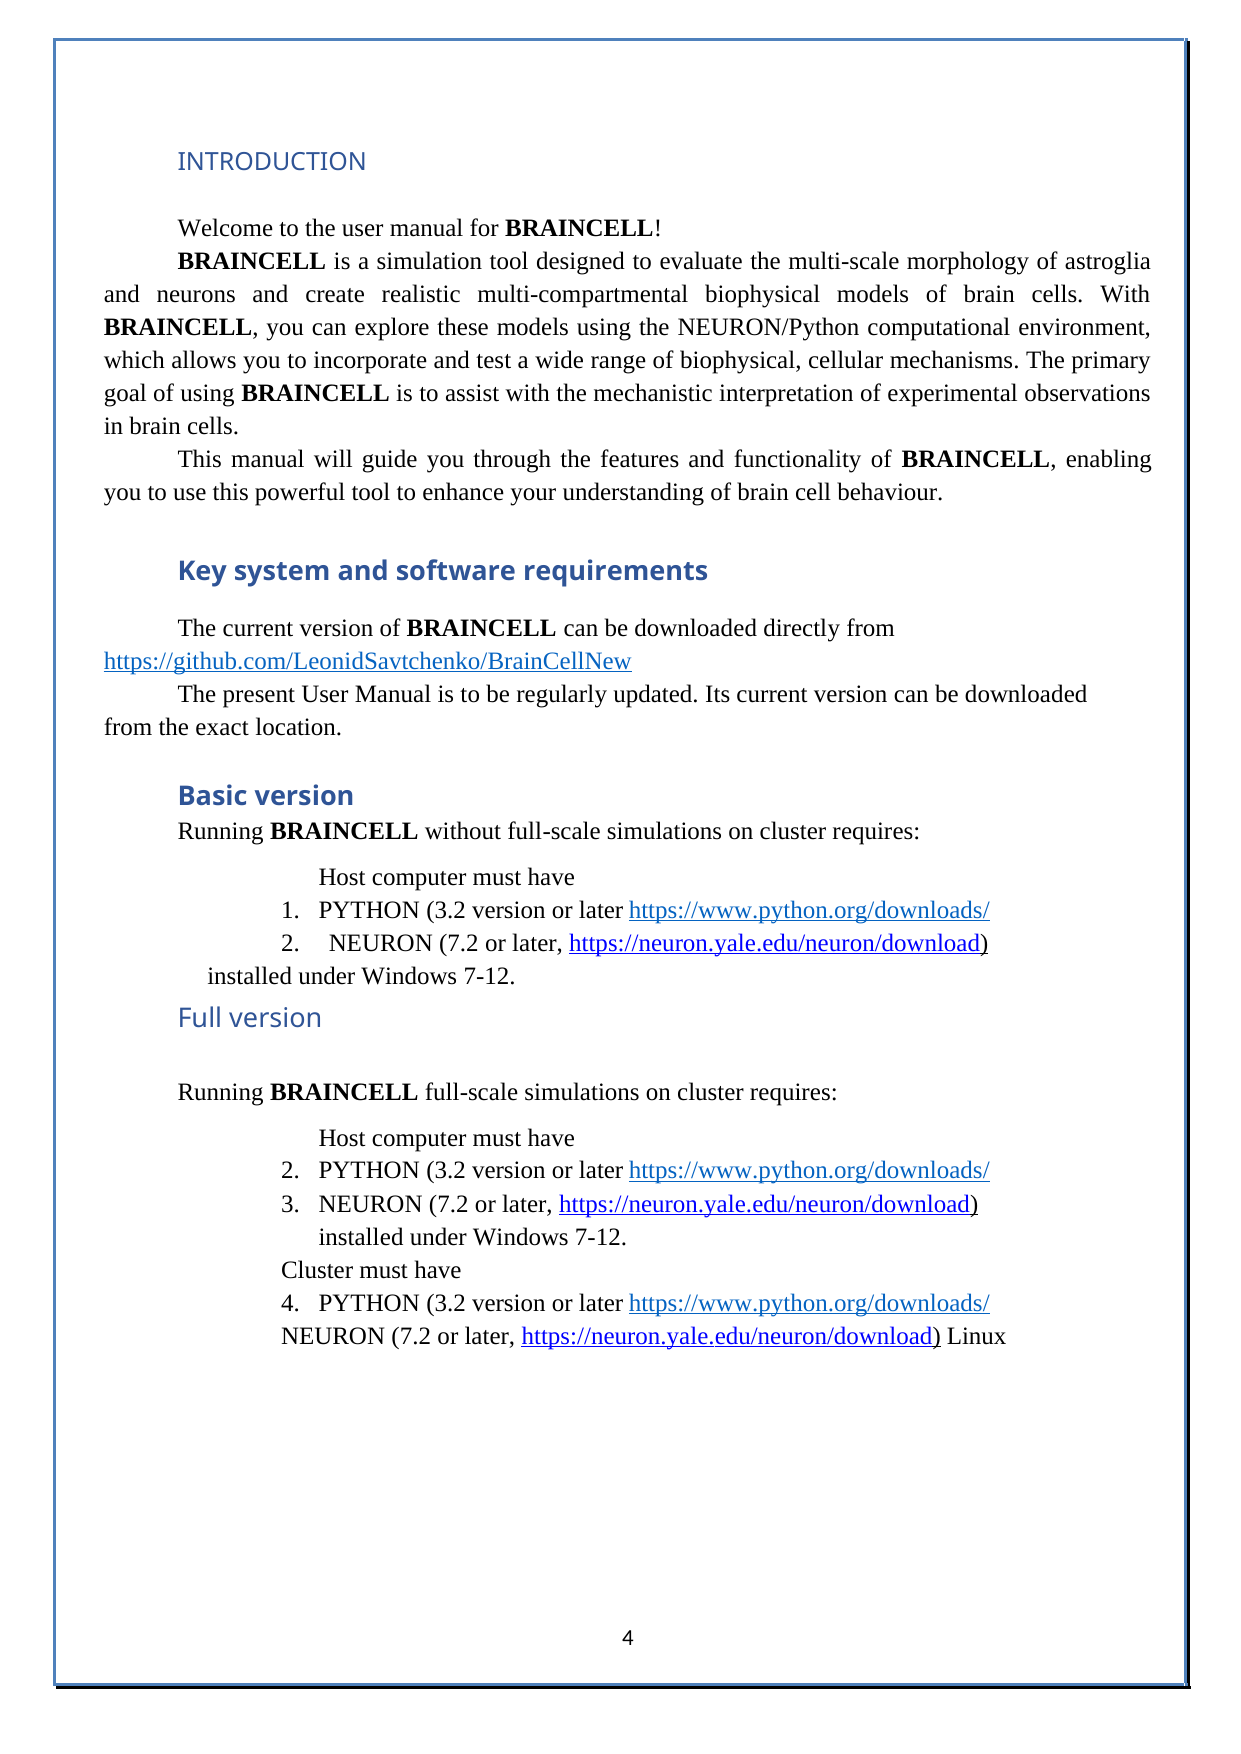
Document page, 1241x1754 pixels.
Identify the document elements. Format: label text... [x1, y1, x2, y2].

text https://github.com/LeonidSavtchenko/BrainCellNew [29, 646, 1113, 675]
text This manual will guide you through the features and functionality of BRAINCELL, enabling you to use this powerful tool to enhance your understanding of brain cell behaviour. [103, 444, 1152, 506]
text 2. NEURON (7.2 or later, https://neuron.yale.edu/neuron/download) installed under Windows 7-12. [207, 928, 1068, 990]
text Running BRAINCELL without full-scale simulations on cluster requires: [103, 816, 1154, 845]
list PYTHON (3.2 version or later https://www.python.org/downloads/ [281, 895, 1068, 924]
text Cluster must have [281, 1255, 1068, 1283]
list PYTHON (3.2 version or later https://www.python.org/downloads/ [281, 1288, 1068, 1316]
list PYTHON (3.2 version or later https://www.python.org/downloads/ [281, 1156, 1068, 1184]
list Host computer must have [318, 862, 1068, 891]
text Running BRAINCELL full-scale simulations on cluster requires: [103, 1077, 1154, 1106]
list Host computer must have [318, 1123, 1068, 1151]
text NEURON (7.2 or later, https://neuron.yale.edu/neuron/download) Linux [281, 1321, 1068, 1349]
list NEURON (7.2 or later, https://neuron.yale.edu/neuron/download) installed under Windows 7-12. [281, 1189, 1068, 1250]
text BRAINCELL is a simulation tool designed to evaluate the multi-scale morphology of astroglia and neurons and create realistic multi-compartmental biophysical models of brain cells. With BRAINCELL, you can explore these models using the NEURON/Python computational environment, which allows you to incorporate and test a wide range of biophysical, cellular mechanisms. The primary goal of using BRAINCELL is to assist with the mechanistic interpretation of experimental observations in brain cells. [103, 246, 1152, 440]
subtitle Full version [103, 998, 1152, 1035]
text Welcome to the user manual for BRAINCELL! [103, 213, 1152, 242]
text The current version of BRAINCELL can be downloaded directly from [103, 613, 1113, 642]
subtitle Key system and software requirements [103, 552, 1152, 589]
subtitle Basic version [103, 777, 1152, 813]
subtitle INTRODUCTION [103, 143, 1152, 177]
text The present User Manual is to be regularly updated. Its current version can be downloaded from the exact location. [103, 679, 1113, 741]
